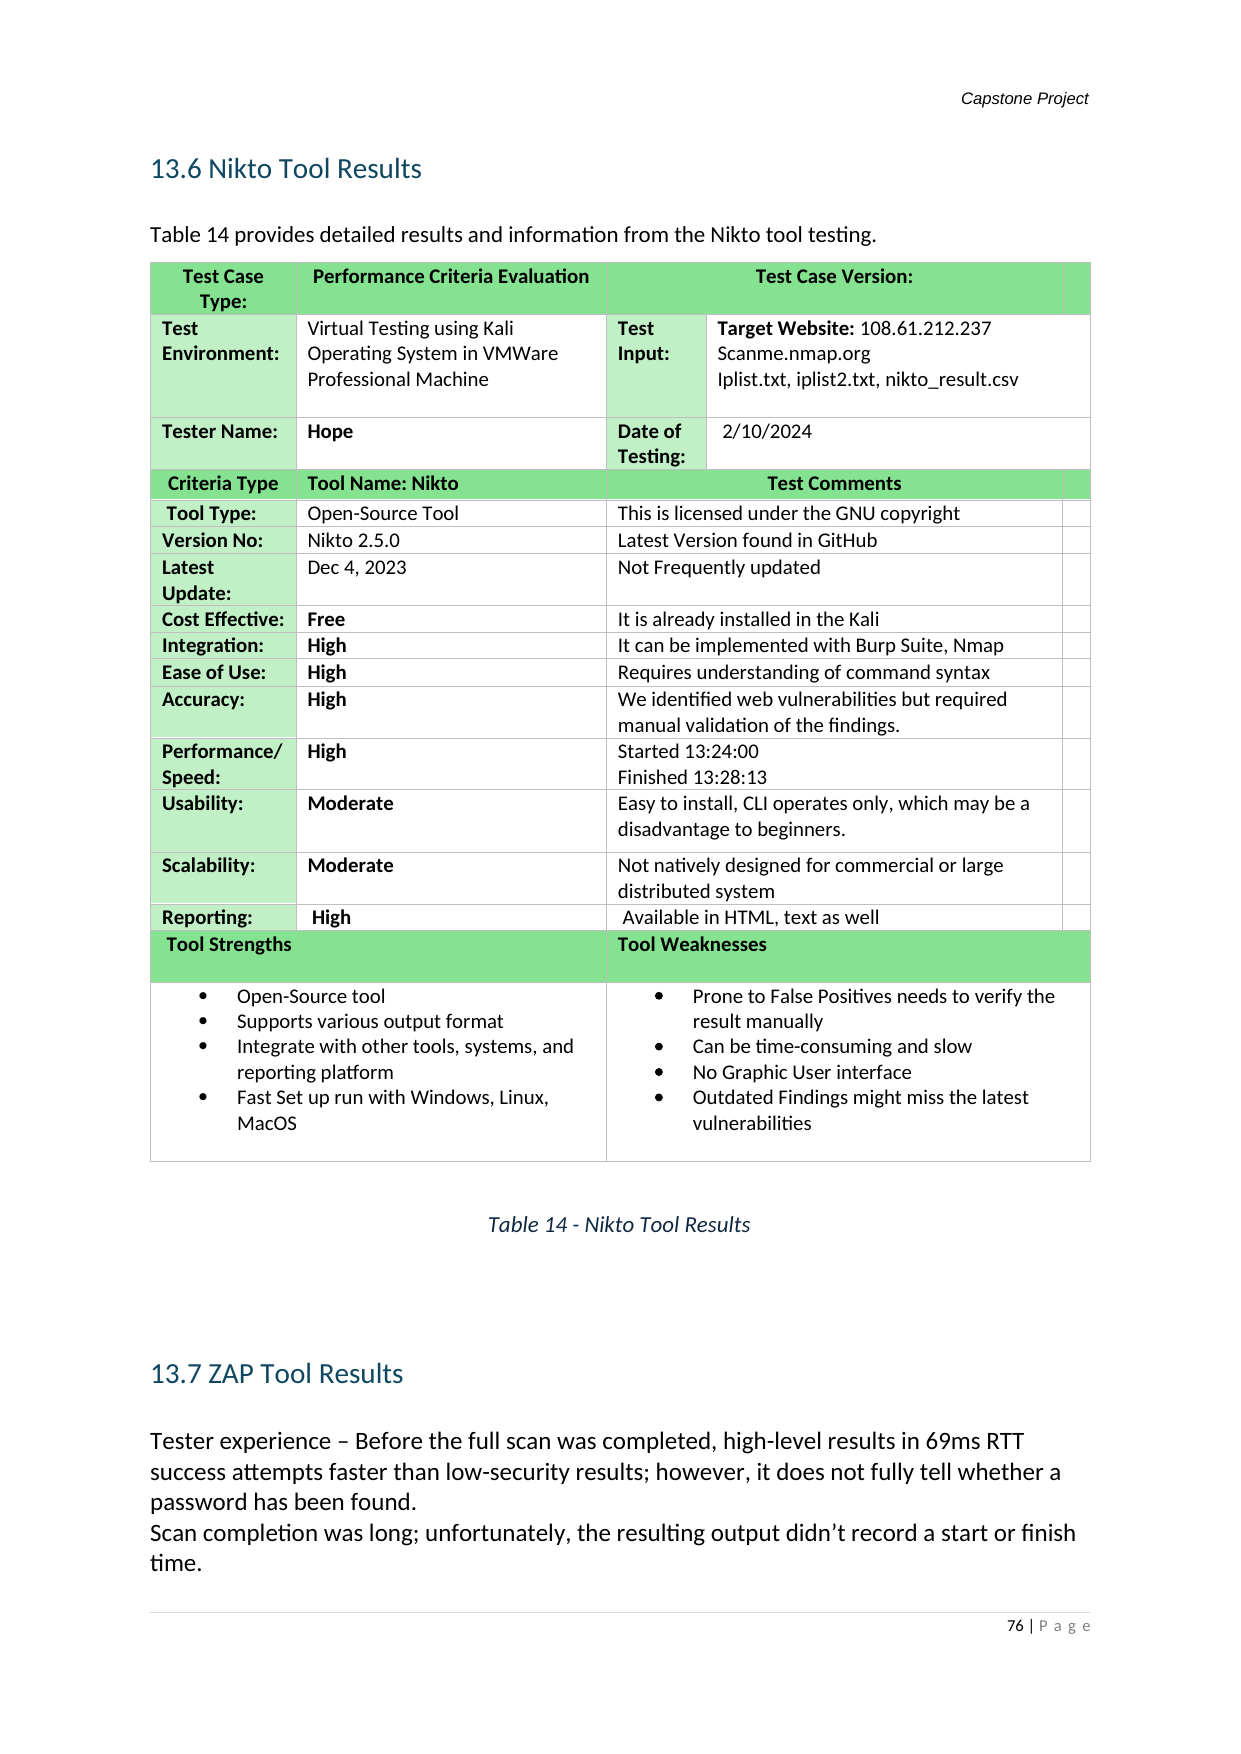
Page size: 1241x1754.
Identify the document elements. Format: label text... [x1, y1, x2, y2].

table_cell This is licensed under the GNU copyright [607, 501, 1062, 526]
table_cell Latest Version found in GitHub [607, 527, 1062, 553]
table_cell [1063, 739, 1090, 789]
table_cell [1063, 659, 1090, 686]
table_cell Tester Name: [151, 418, 296, 469]
table_cell Test Environment: [151, 315, 296, 417]
subtitle 13.6 Nikto Tool Results [150, 150, 1090, 186]
table_header Test Case Type: [151, 263, 296, 314]
table_cell Moderate [297, 853, 606, 903]
table_cell Accuracy: [151, 687, 296, 737]
table_cell Started 13:24:00 Finished 13:28:13 [607, 739, 1062, 789]
table_header [1063, 263, 1090, 314]
table_header Test Case Version: [607, 263, 1062, 314]
table_cell Not Frequently updated [607, 554, 1062, 605]
table_cell High [297, 659, 606, 686]
table_cell Open-Source Tool [297, 501, 606, 526]
table_cell [1063, 687, 1090, 737]
table_cell Tool Name: Nikto [297, 470, 606, 499]
table_cell Not natively designed for commercial or large distributed system [607, 853, 1062, 903]
table_cell Prone to False Positives needs to verify the result manually Can be time-consuming and slow No Graphic User interface Outdated Findings might miss the latest vulnerabilities [607, 983, 1090, 1161]
table_cell Virtual Testing using Kali Operating System in VMWare Professional Machine [297, 315, 606, 417]
text Table 14 - Nikto Tool Results [150, 1211, 1090, 1239]
table_cell 2/10/2024 [707, 418, 1090, 469]
table_cell Scalability: [151, 853, 296, 903]
table_cell Tool Strengths [151, 931, 606, 982]
table_cell Integration: [151, 633, 296, 658]
table_cell High [297, 739, 606, 789]
table_cell [1063, 905, 1090, 930]
table_cell Usability: [151, 790, 296, 852]
table_cell Tool Type: [151, 501, 296, 526]
table_cell Test Comments [607, 470, 1062, 499]
table_cell Date of Testing: [607, 418, 706, 469]
table_cell High [297, 687, 606, 737]
table_cell Tool Weaknesses [607, 931, 1090, 982]
table_cell Nikto 2.5.0 [297, 527, 606, 553]
table_cell [1063, 606, 1090, 632]
table_cell Ease of Use: [151, 659, 296, 686]
table_cell Requires understanding of command syntax [607, 659, 1062, 686]
text Tester experience – Before the full scan was completed, high-level results in 69ms RTT success attempts faster than low-security results; however, it does not fully tell whether a password has been found. [150, 1426, 1090, 1517]
table_cell [1063, 527, 1090, 553]
table_cell Reporting: [151, 905, 296, 930]
table_cell Available in HTML, text as well [607, 905, 1062, 930]
table_cell [1063, 853, 1090, 903]
table_cell High [297, 633, 606, 658]
table_cell [1063, 501, 1090, 526]
table_cell Cost Effective: [151, 606, 296, 632]
table_cell Test Input: [607, 315, 706, 417]
table_cell Criteria Type [151, 470, 296, 499]
table_cell [1063, 790, 1090, 852]
table_cell Target Website: 108.61.212.237 Scanme.nmap.org Iplist.txt, iplist2.txt, nikto_result.csv [707, 315, 1090, 417]
table_cell [1063, 554, 1090, 605]
table_cell [1063, 633, 1090, 658]
text Scan completion was long; unfortunately, the resulting output didn’t record a start or finish time. [150, 1517, 1090, 1578]
table_cell Free [297, 606, 606, 632]
table_cell Dec 4, 2023 [297, 554, 606, 605]
subtitle 13.7 ZAP Tool Results [150, 1355, 1090, 1391]
table_cell Performance/Speed: [151, 739, 296, 789]
table_cell It is already installed in the Kali [607, 606, 1062, 632]
table_cell Open-Source tool Supports various output format Integrate with other tools, systems, and reporting platform Fast Set up run with Windows, Linux, MacOS [151, 983, 606, 1161]
table_cell We identified web vulnerabilities but required manual validation of the findings. [607, 687, 1062, 737]
text Table 14 provides detailed results and information from the Nikto tool testing. [150, 220, 1090, 248]
table_cell Hope [297, 418, 606, 469]
table_cell High [297, 905, 606, 930]
table_cell Latest Update: [151, 554, 296, 605]
table_cell [1063, 470, 1090, 499]
table_cell Moderate [297, 790, 606, 852]
table_cell Easy to install, CLI operates only, which may be a disadvantage to beginners. [607, 790, 1062, 852]
table_header Performance Criteria Evaluation [297, 263, 606, 314]
table_cell Version No: [151, 527, 296, 553]
table_cell It can be implemented with Burp Suite, Nmap [607, 633, 1062, 658]
